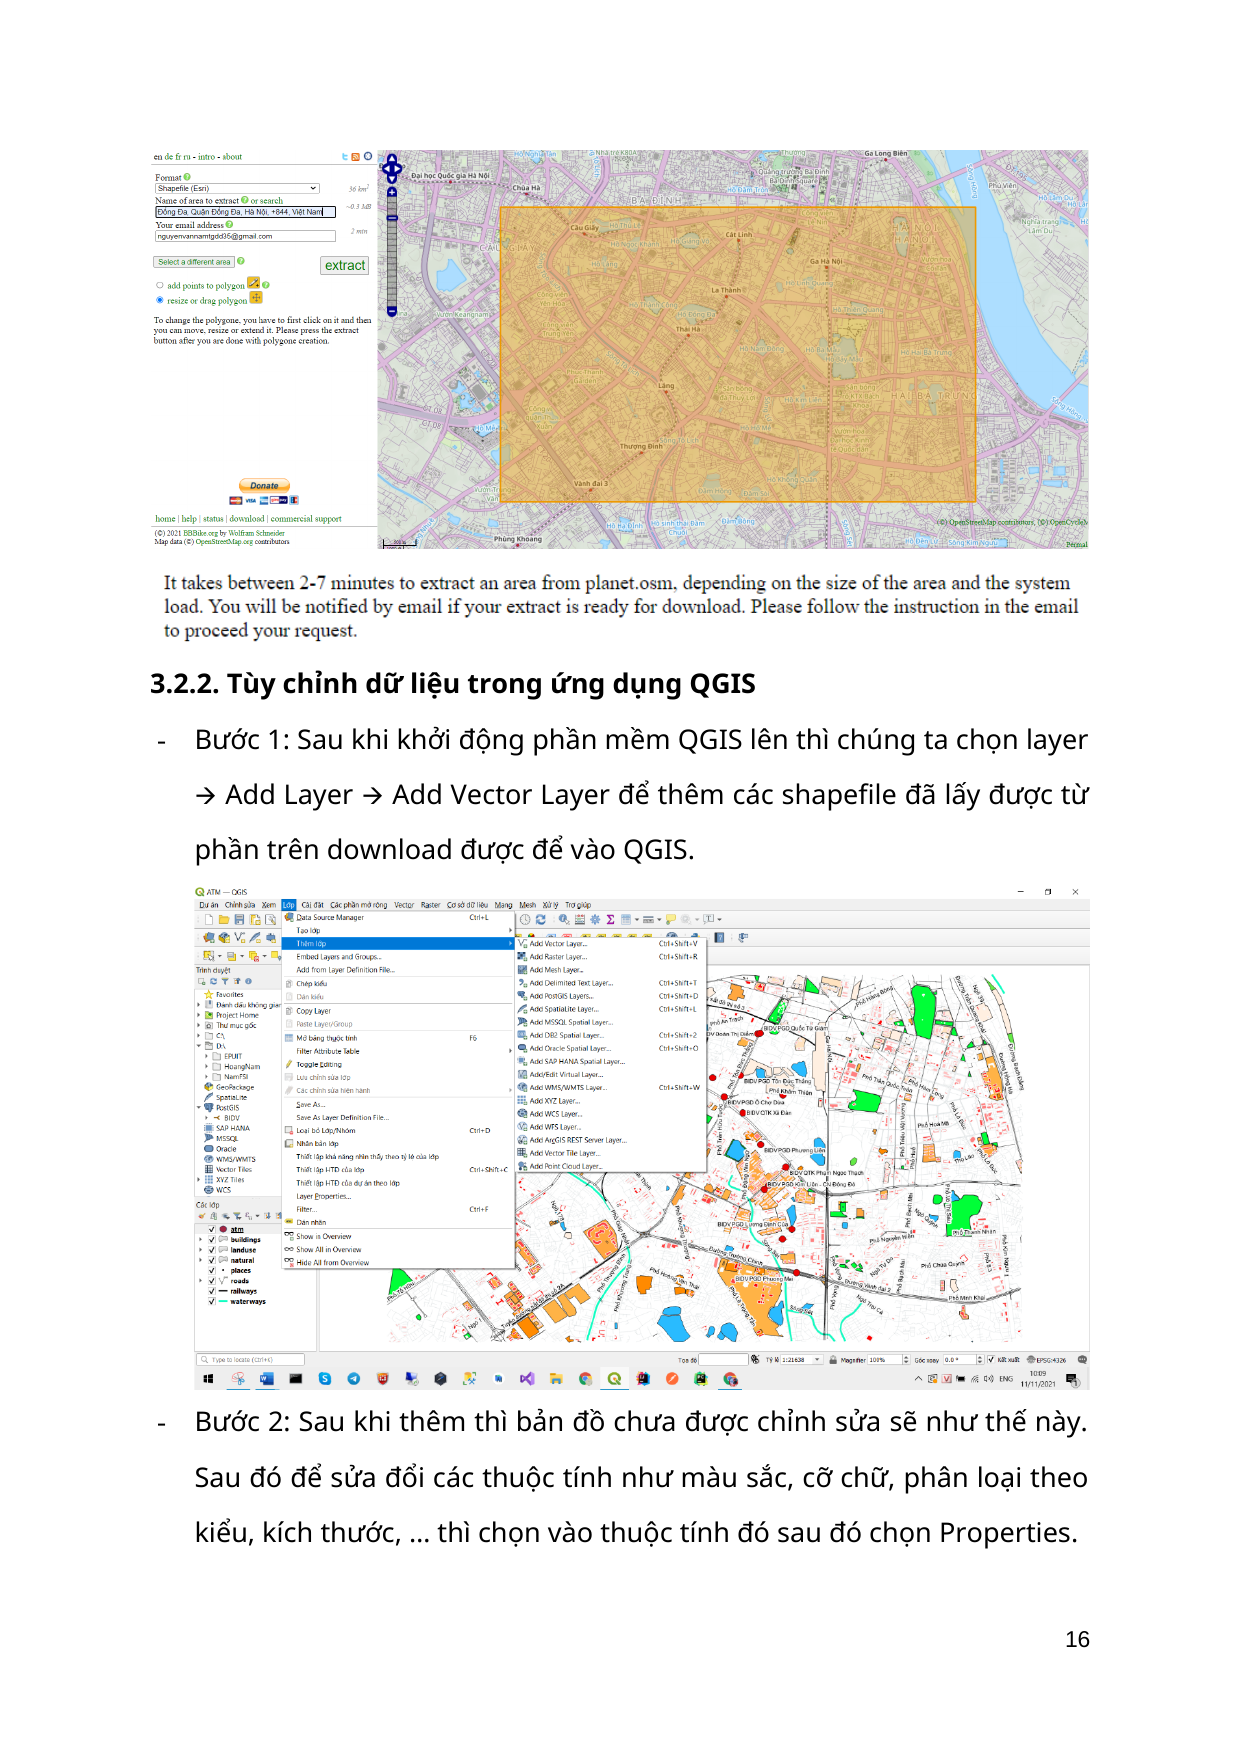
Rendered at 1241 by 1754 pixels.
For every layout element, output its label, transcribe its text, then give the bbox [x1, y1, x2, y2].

picture [151, 150, 1089, 549]
list Bước 1: Sau khi khởi động phần mềm QGIS lên thì chúng ta chọn layer Add Layer Add Vector Layer để thêm các shapefile đã lấy được từ phần trên download được để vào QGIS. [157, 720, 1090, 868]
list Bước 2: Sau khi thêm thì bản đồ chưa được chỉnh sửa sẽ như thế này. Sau đó để sửa đổi các thuộc tính như màu sắc, cỡ chữ, phân loại theo kiểu, kích thước, … thì chọn vào thuộc tính đó sau đó chọn Properties. [157, 1403, 1090, 1550]
subtitle 3.2.2. Tùy chỉnh dữ liệu trong ứng dụng QGIS [150, 665, 1090, 702]
picture [150, 561, 1091, 648]
picture [194, 886, 1090, 1390]
